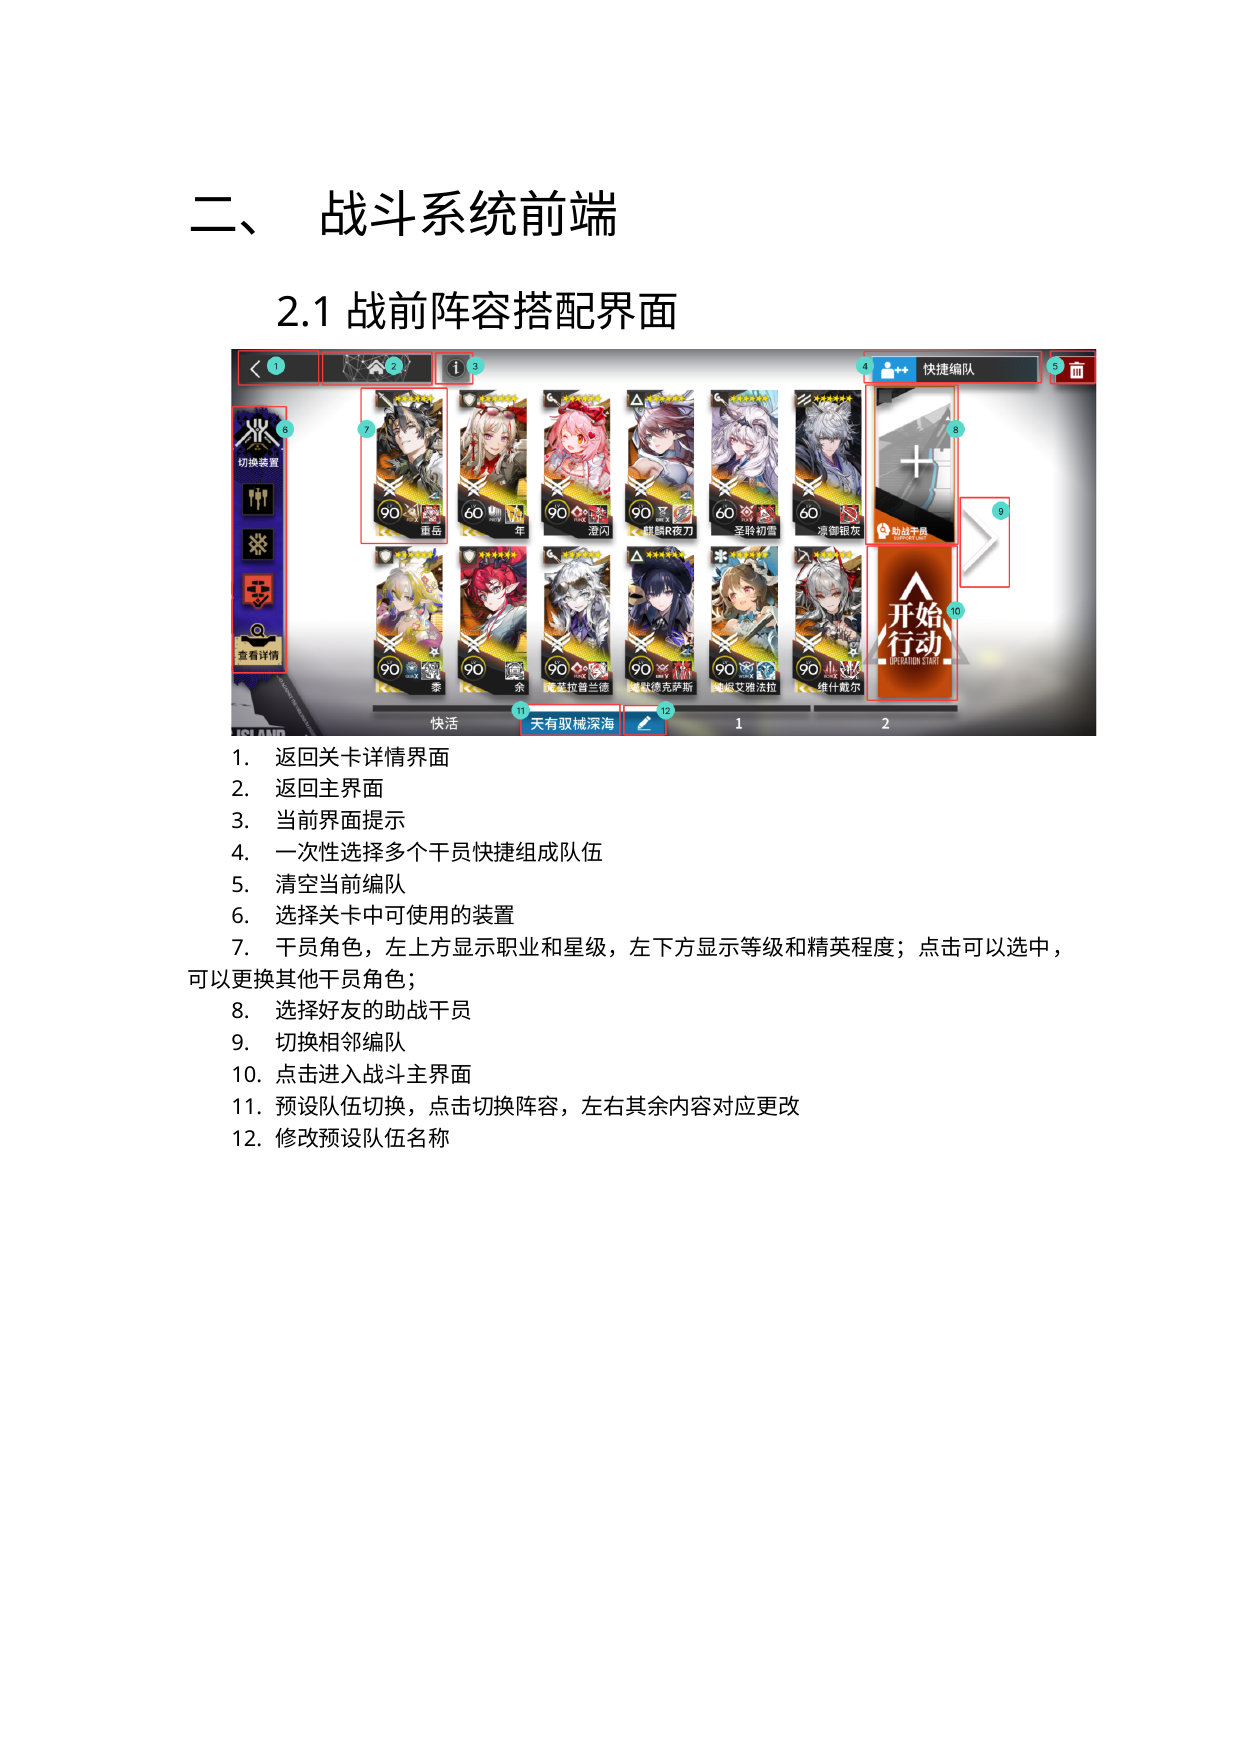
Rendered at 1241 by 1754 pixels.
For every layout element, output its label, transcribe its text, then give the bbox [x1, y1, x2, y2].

list 预设队伍切换，点击切换阵容，左右其余内容对应更改 [187, 1089, 1053, 1121]
subtitle 2.1 战前阵容搭配界面 [187, 276, 1053, 341]
list 选择关卡中可使用的装置 [187, 898, 1053, 930]
list 修改预设队伍名称 [187, 1121, 1053, 1152]
list 当前界面提示 [187, 803, 1053, 835]
list 返回主界面 [187, 771, 1053, 803]
list 选择好友的助战干员 [187, 993, 1053, 1025]
list 清空当前编队 [187, 867, 1053, 898]
list 返回关卡详情界面 [187, 739, 1053, 771]
list 干员角色，左上方显示职业和星级，左下方显示等级和精英程度；点击可以选中，可以更换其他干员角色； [187, 930, 1053, 993]
list 一次性选择多个干员快捷组成队伍 [187, 835, 1053, 867]
list 切换相邻编队 [187, 1025, 1053, 1057]
subtitle 战斗系统前端 [187, 162, 1053, 259]
picture [231, 349, 1097, 736]
list 点击进入战斗主界面 [187, 1057, 1053, 1089]
